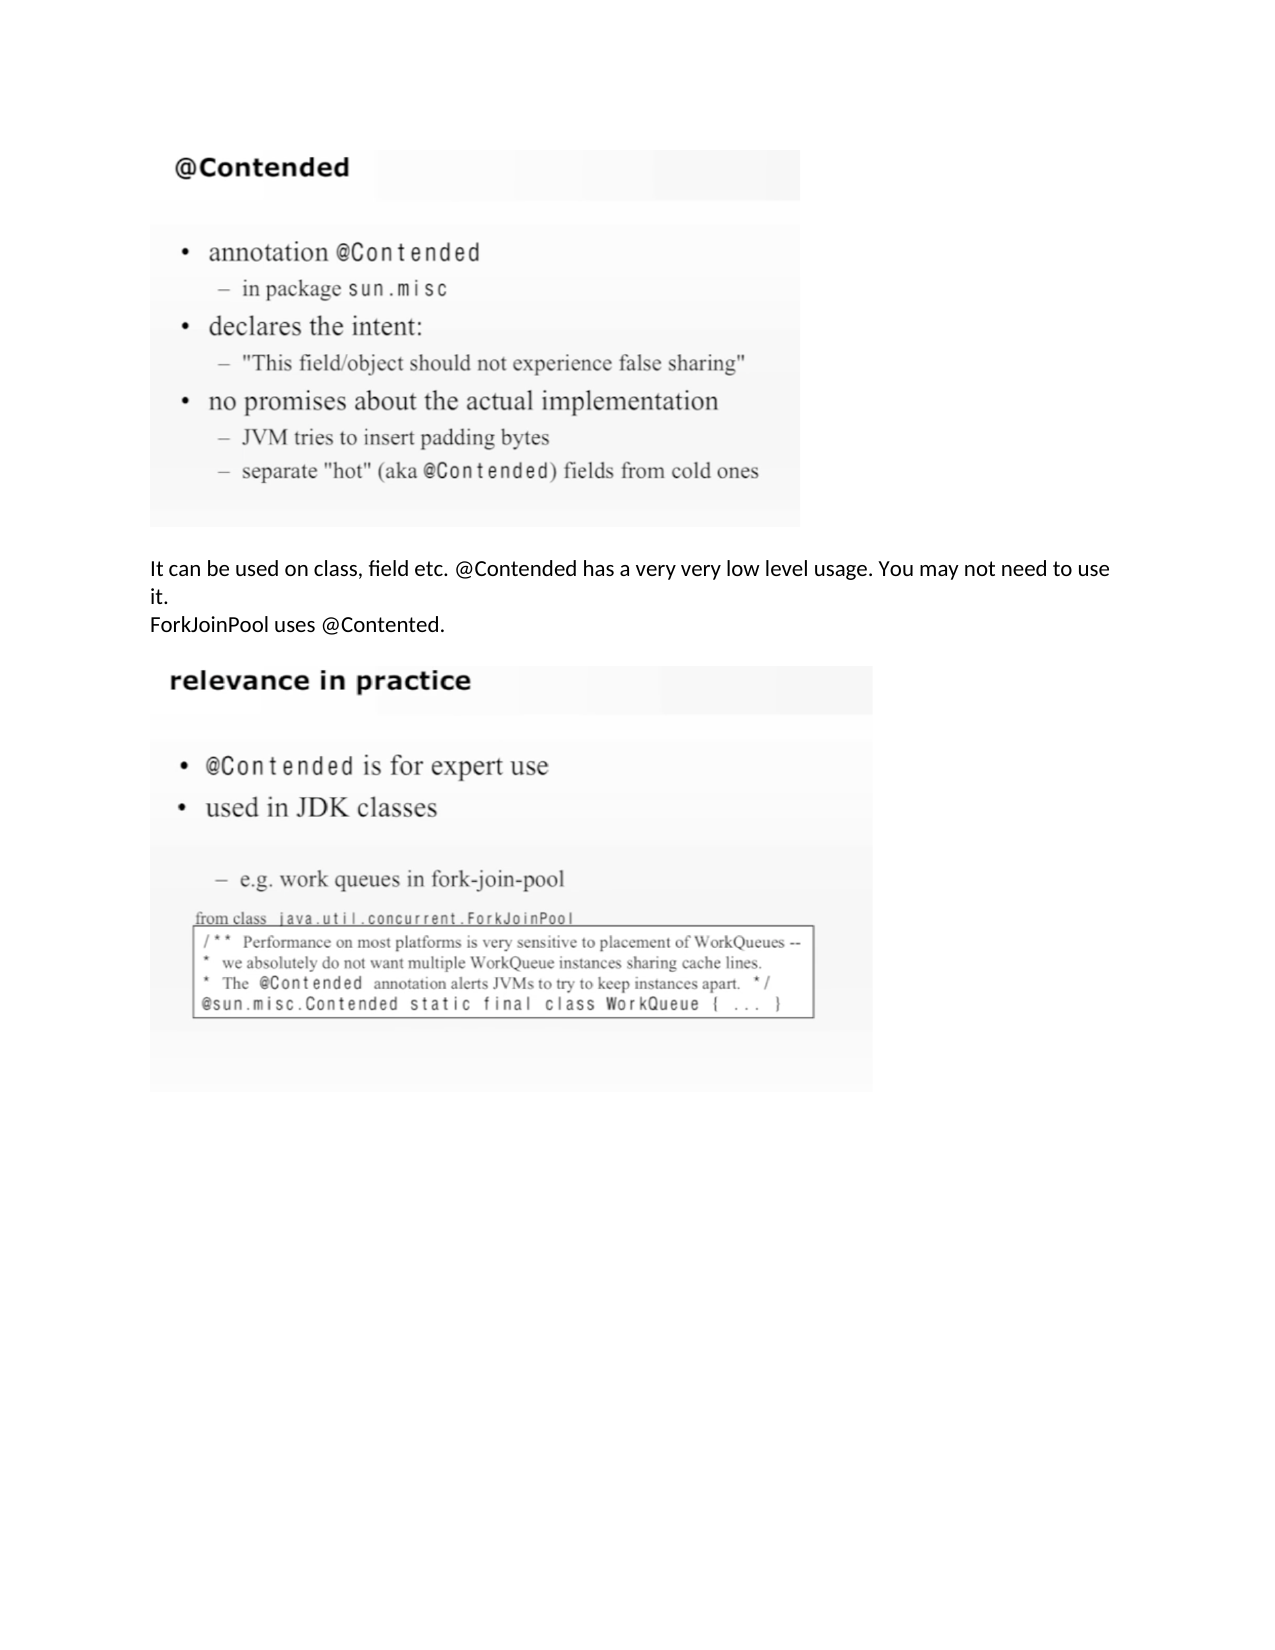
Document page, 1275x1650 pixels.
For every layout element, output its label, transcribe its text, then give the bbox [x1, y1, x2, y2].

text ForkJoinPool uses @Contented. [150, 610, 1125, 638]
picture [150, 666, 873, 1092]
picture [150, 150, 801, 527]
text It can be used on class, field etc. @Contended has a very very low level usage. You may not need to use it. [150, 554, 1125, 610]
